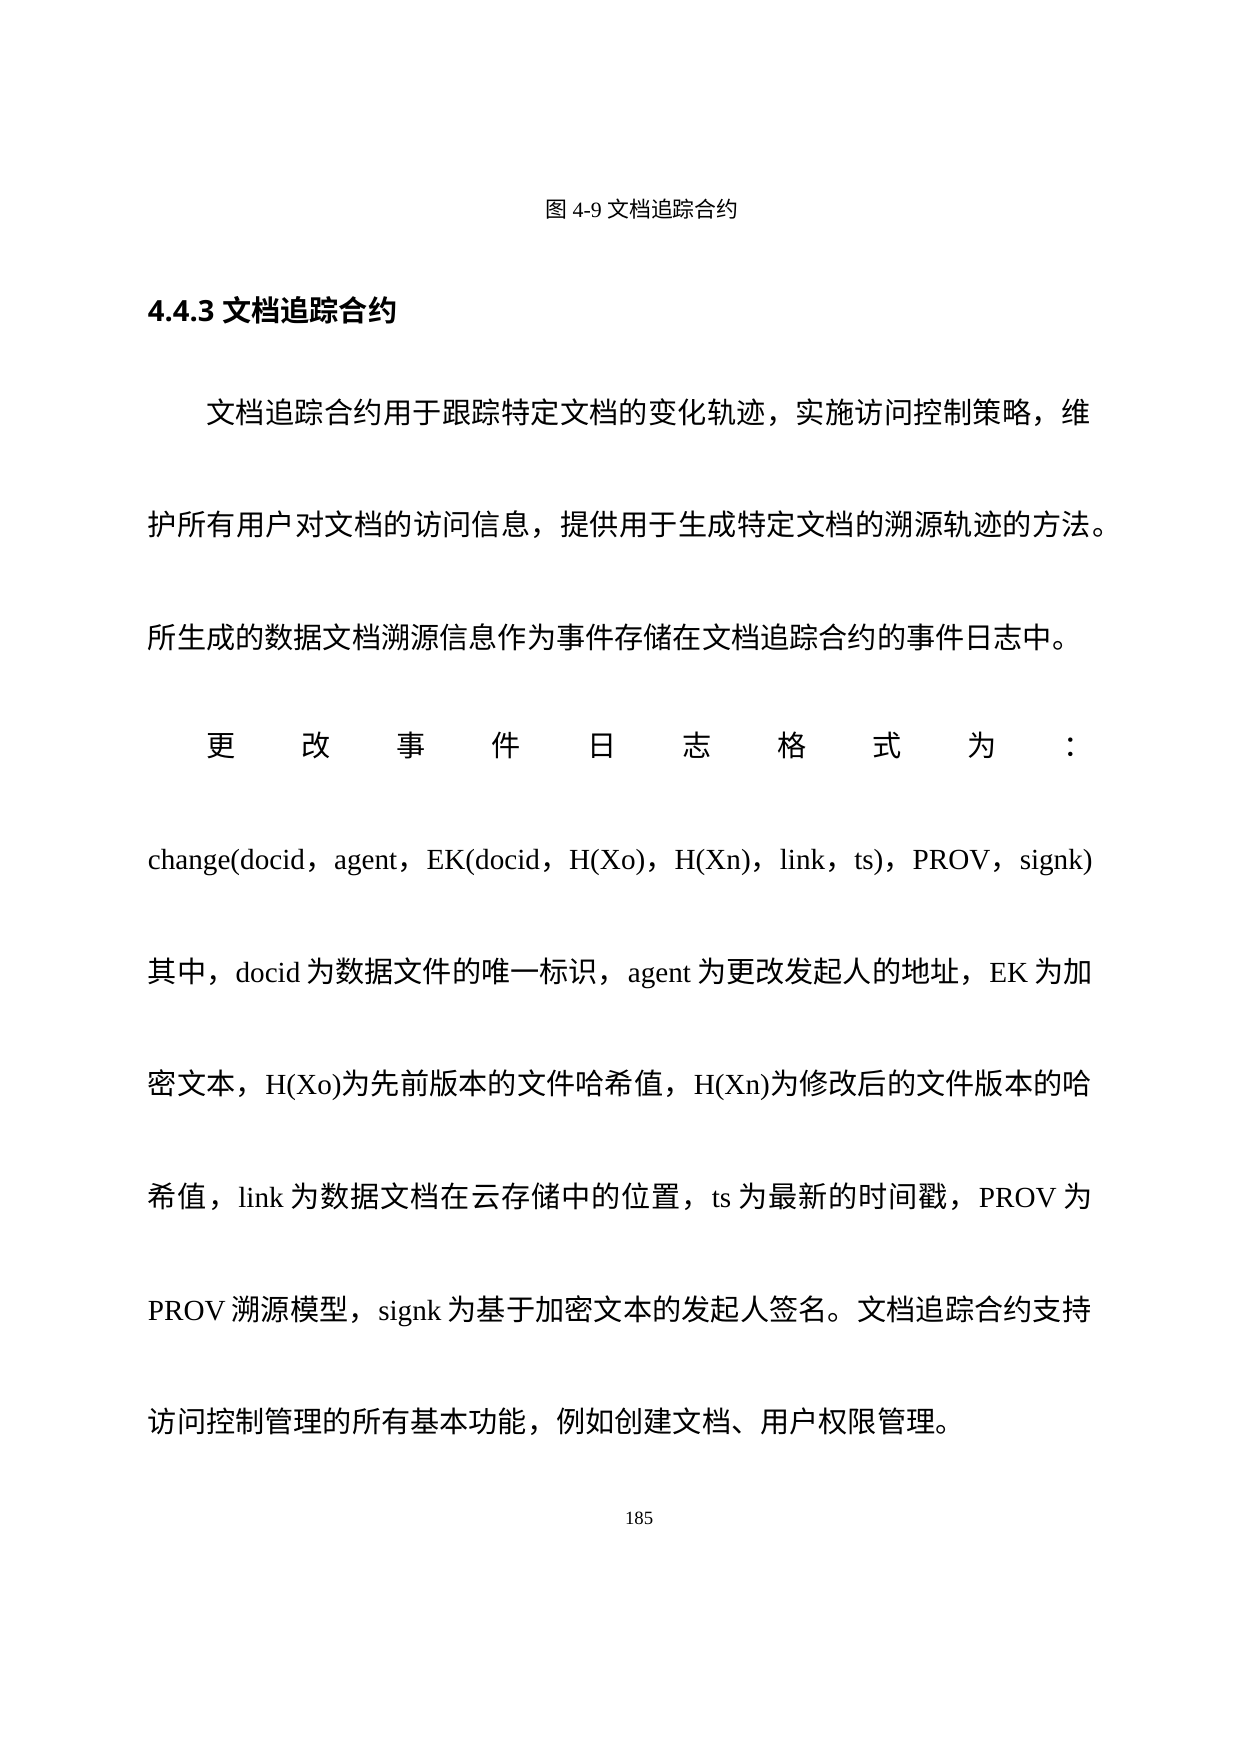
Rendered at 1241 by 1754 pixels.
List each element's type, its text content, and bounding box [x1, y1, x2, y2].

text 4.4.3 文档追踪合约 [148, 274, 1092, 342]
text 更改事件日志格式为：change(docid，agent，EK(docid，H(Xo)，H(Xn)，link，ts)，PROV，signk)其中，docid为数据文件的唯一标识，agent为更改发起人的地址，EK为加密文本，H(Xo)为先前版本的文件哈希值，H(Xn)为修改后的文件版本的哈希值，link为数据文档在云存储中的位置，ts为最新的时间戳，PROV为PROV溯源模型，signk为基于加密文本的发起人签名。文档追踪合约支持访问控制管理的所有基本功能，例如创建文档、用户权限管理。 [148, 710, 1092, 1454]
text 文档追踪合约用于跟踪特定文档的变化轨迹，实施访问控制策略，维护所有用户对文档的访问信息，提供用于生成特定文档的溯源轨迹的方法。所生成的数据文档溯源信息作为事件存储在文档追踪合约的事件日志中。 [148, 376, 1092, 670]
text 图 4-9 文档追踪合约 [148, 191, 1092, 225]
